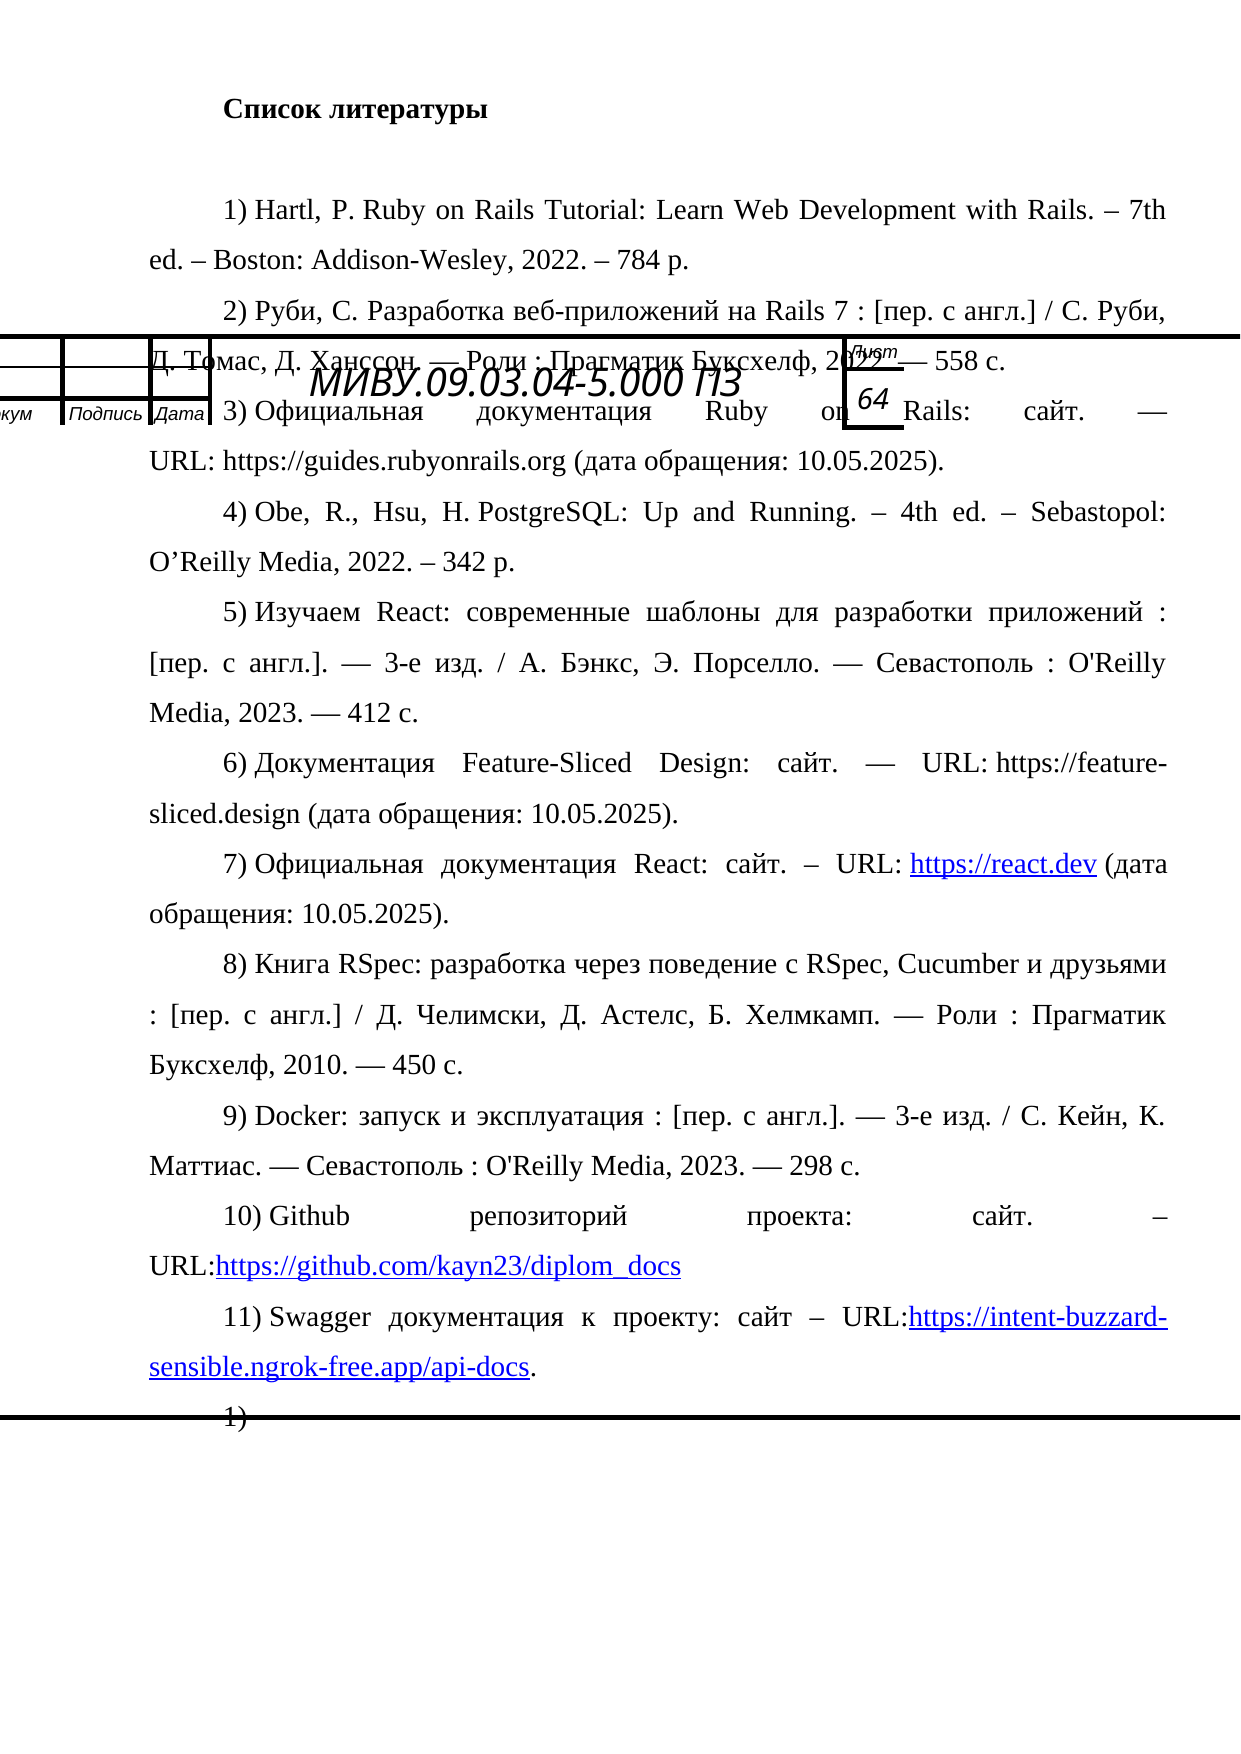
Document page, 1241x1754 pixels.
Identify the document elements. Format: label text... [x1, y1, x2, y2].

list Официальная документация React: сайт. – URL: https://react.dev (дата обращения: 10.05.2025). [149, 846, 1168, 930]
list Swagger документация к проекту: сайт – URL:https://intent-buzzard-sensible.ngrok-free.app/api-docs. [149, 1299, 1168, 1383]
list Официальная документация Ruby on Rails: сайт. — URL: https://guides.rubyonrails.org (дата обращения: 10.05.2025). [149, 393, 1168, 477]
list Github репозиторий проекта: сайт. – URL:https://github.com/kayn23/diplom_docs [149, 1198, 1168, 1282]
list Руби, С. Разработка веб-приложений на Rails 7 : [пер. с англ.] / С. Руби, Д. Томас, Д. Ханссон. — Роли : Прагматик Буксхелф, 2022. — 558 с. [149, 293, 1168, 376]
list Изучаем React: современные шаблоны для разработки приложений : [пер. с англ.]. — 3-е изд. / А. Бэнкс, Э. Порселло. — Севастополь : O'Reilly Media, 2023. — 412 с. [149, 594, 1168, 729]
list Hartl, P. Ruby on Rails Tutorial: Learn Web Development with Rails. – 7th ed. – Boston: Addison-Wesley, 2022. – 784 p. [149, 192, 1168, 276]
list Книга RSpec: разработка через поведение с RSpec, Cucumber и друзьями : [пер. с англ.] / Д. Челимски, Д. Астелс, Б. Хелмкамп. — Роли : Прагматик Буксхелф, 2010. — 450 с. [149, 947, 1168, 1081]
list Obe, R., Hsu, H. PostgreSQL: Up and Running. – 4th ed. – Sebastopol: O’Reilly Media, 2022. – 342 p. [149, 494, 1168, 578]
list Документация Feature-Sliced Design: сайт. — URL: https://feature-sliced.design (дата обращения: 10.05.2025). [149, 745, 1168, 829]
list Docker: запуск и эксплуатация : [пер. с англ.]. — 3-е изд. / С. Кейн, К. Маттиас. — Севастополь : O'Reilly Media, 2023. — 298 с. [149, 1098, 1168, 1181]
text Список литературы [149, 91, 1168, 125]
